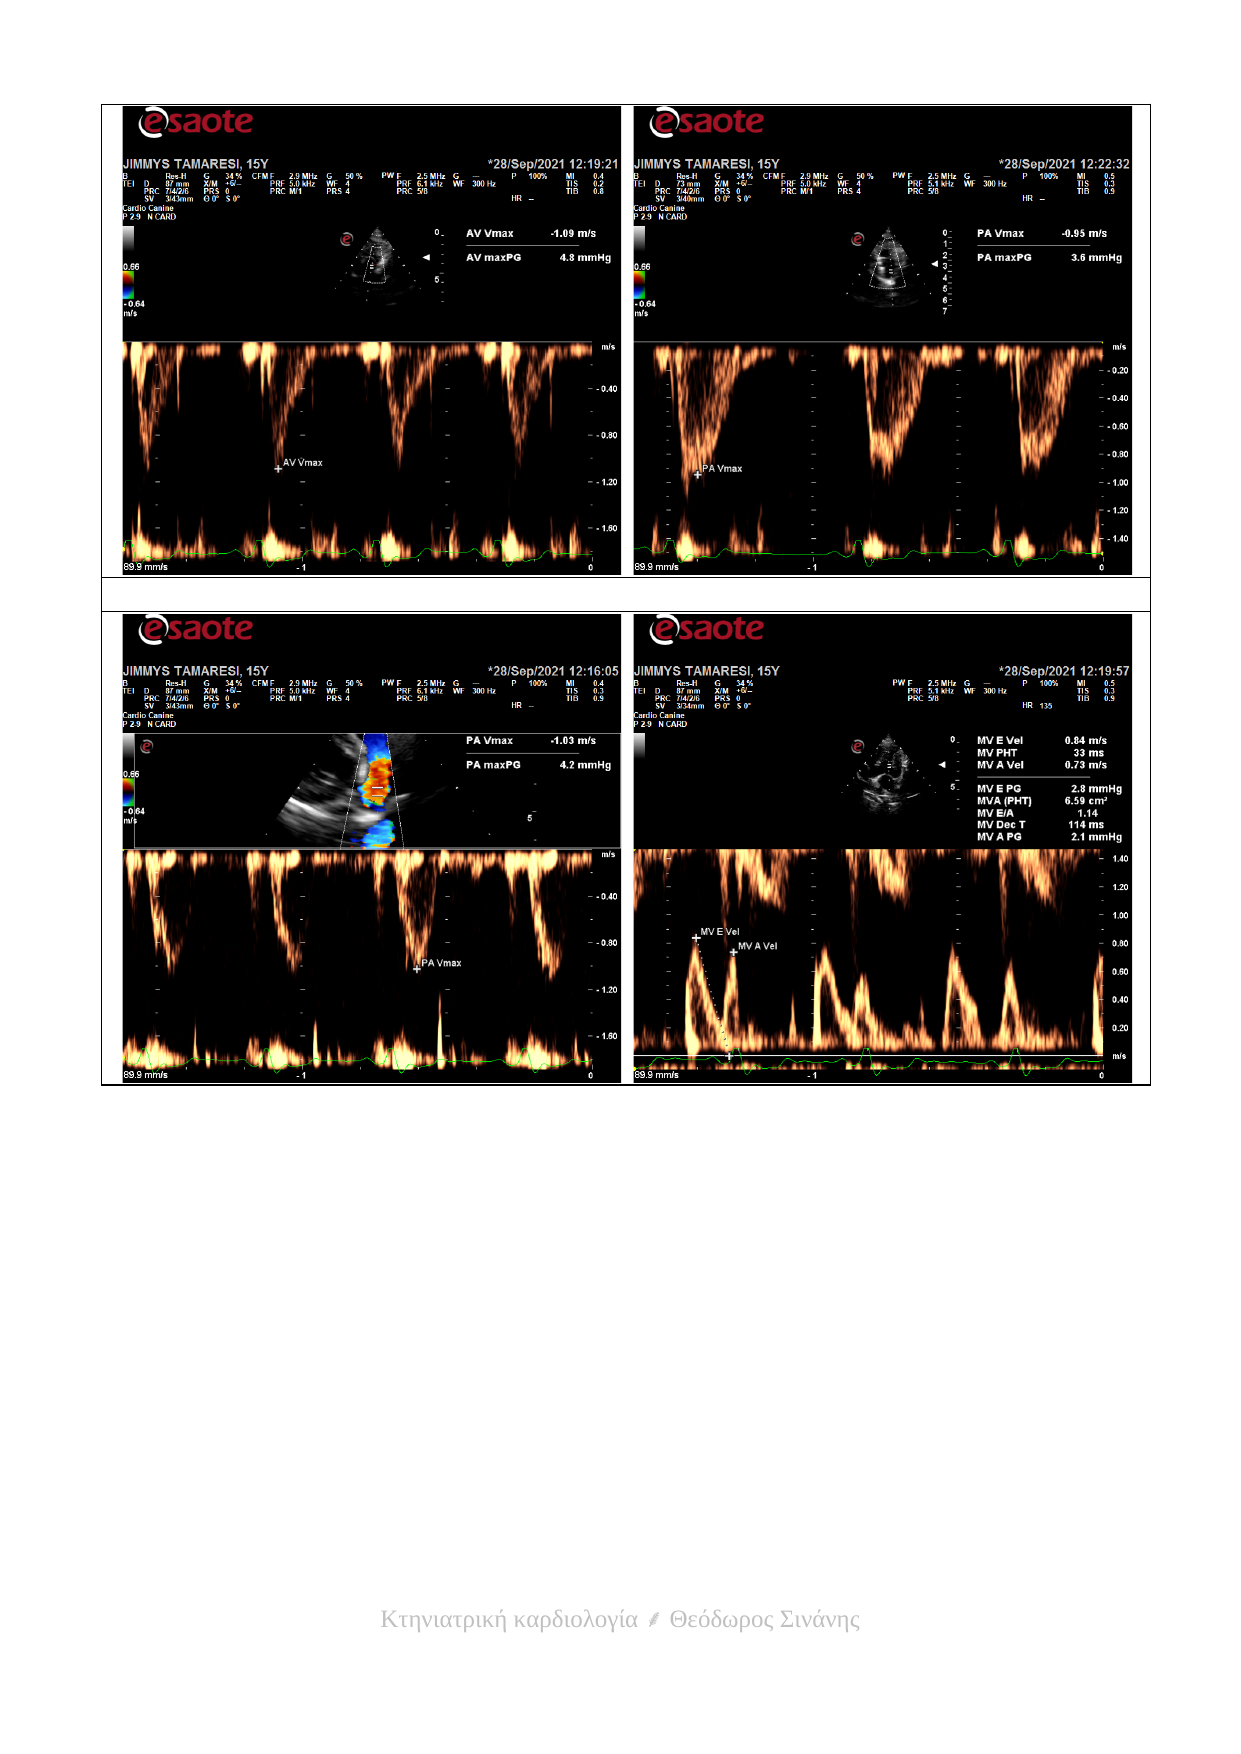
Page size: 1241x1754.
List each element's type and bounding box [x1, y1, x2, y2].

picture [633, 614, 1133, 1083]
picture [122, 106, 622, 575]
picture [633, 106, 1133, 575]
picture [122, 614, 622, 1083]
